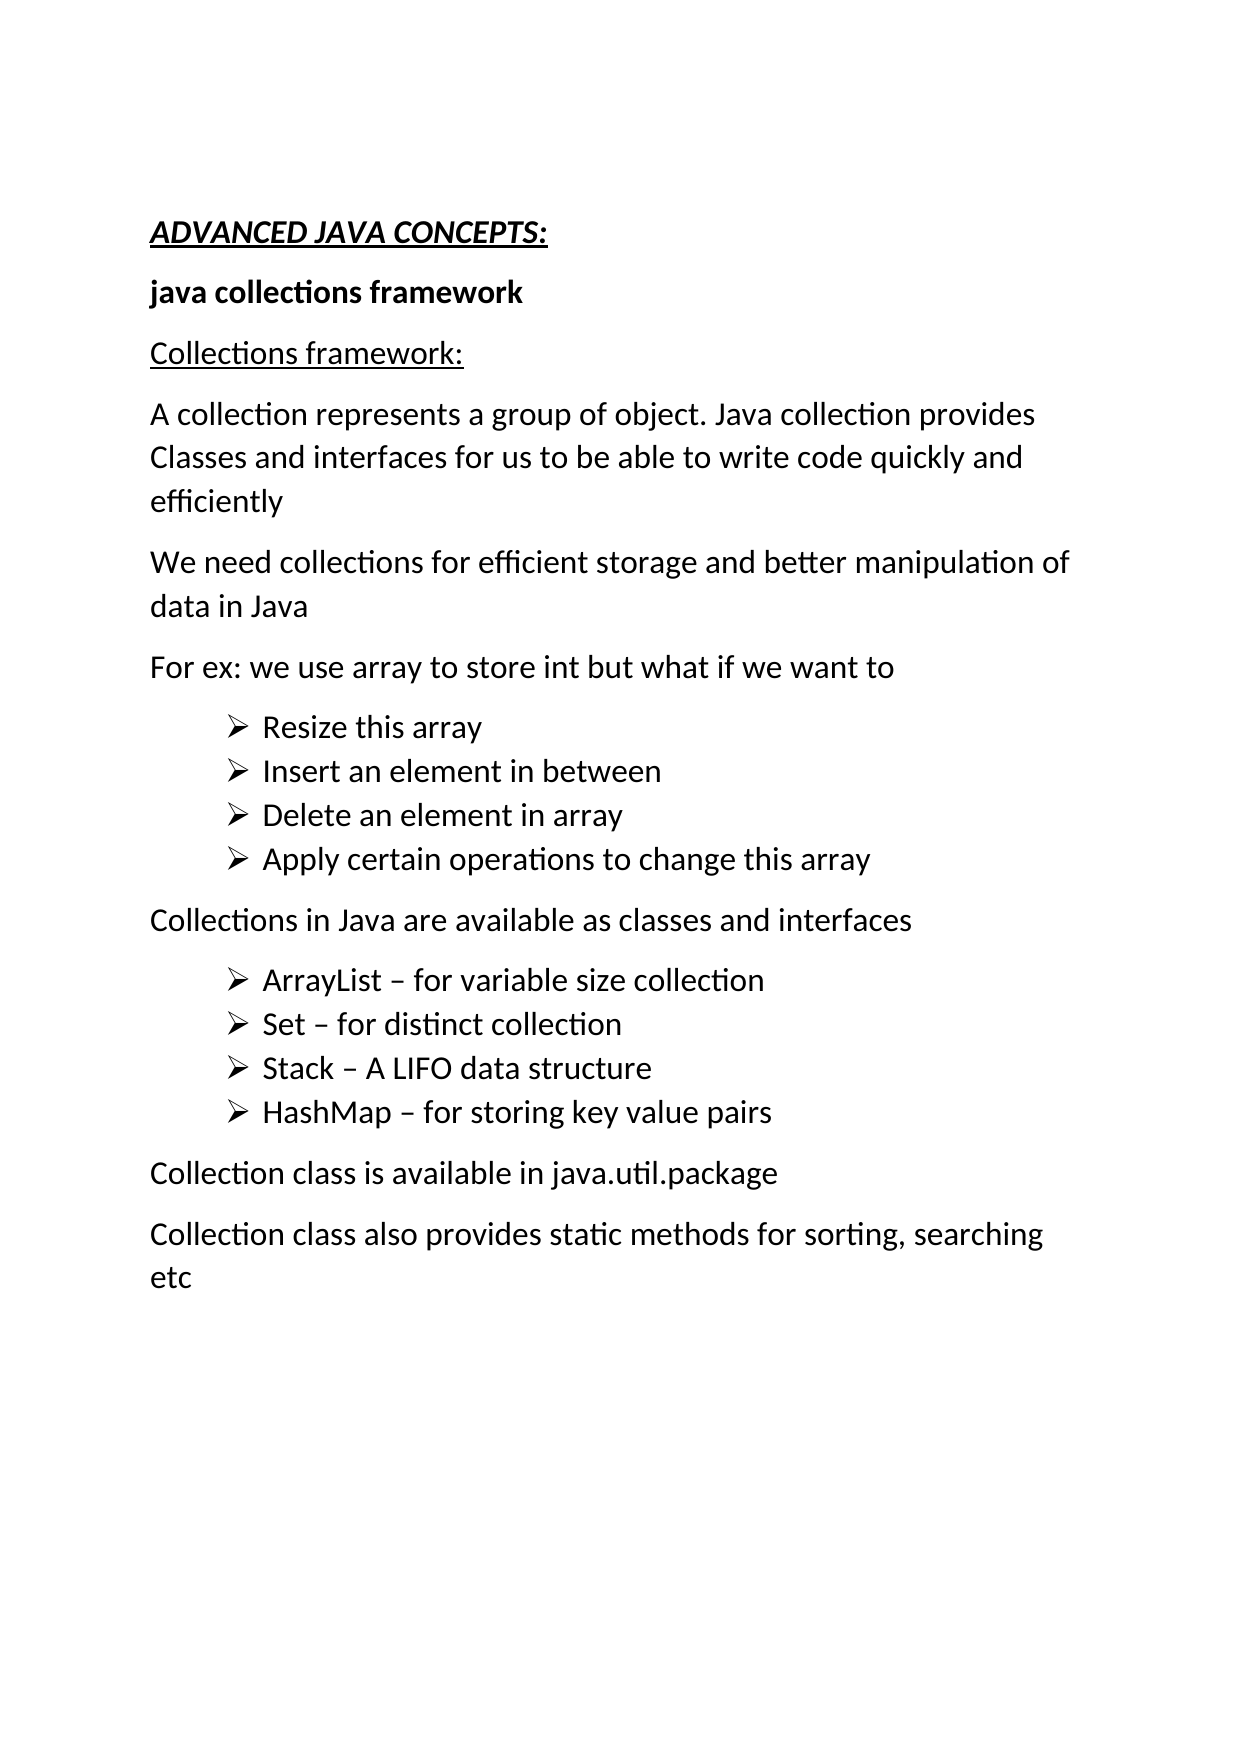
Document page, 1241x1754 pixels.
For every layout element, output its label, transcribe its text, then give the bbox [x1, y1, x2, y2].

list HashMap – for storing key value pairs [225, 1091, 1090, 1132]
text ADVANCED JAVA CONCEPTS: [150, 211, 1090, 251]
list Delete an element in array [225, 794, 1090, 835]
list Resize this array [225, 706, 1090, 747]
list ArrayList – for variable size collection [225, 959, 1090, 1000]
text For ex: we use array to store int but what if we want to [150, 646, 1090, 686]
list Apply certain operations to change this array [225, 838, 1090, 879]
text Collections in Java are available as classes and interfaces [150, 899, 1090, 939]
text We need collections for efficient storage and better manipulation of data in Java [150, 541, 1090, 626]
text A collection represents a group of object. Java collection provides Classes and interfaces for us to be able to write code quickly and efficiently [150, 392, 1090, 521]
list Insert an element in between [225, 750, 1090, 791]
list Stack – A LIFO data structure [225, 1047, 1090, 1088]
list Set – for distinct collection [225, 1003, 1090, 1044]
text Collection class is available in java.util.package [150, 1152, 1090, 1193]
text Collection class also provides static methods for sorting, searching etc [150, 1212, 1090, 1297]
text java collections framework [150, 271, 1090, 312]
text Collections framework: [150, 332, 1090, 373]
